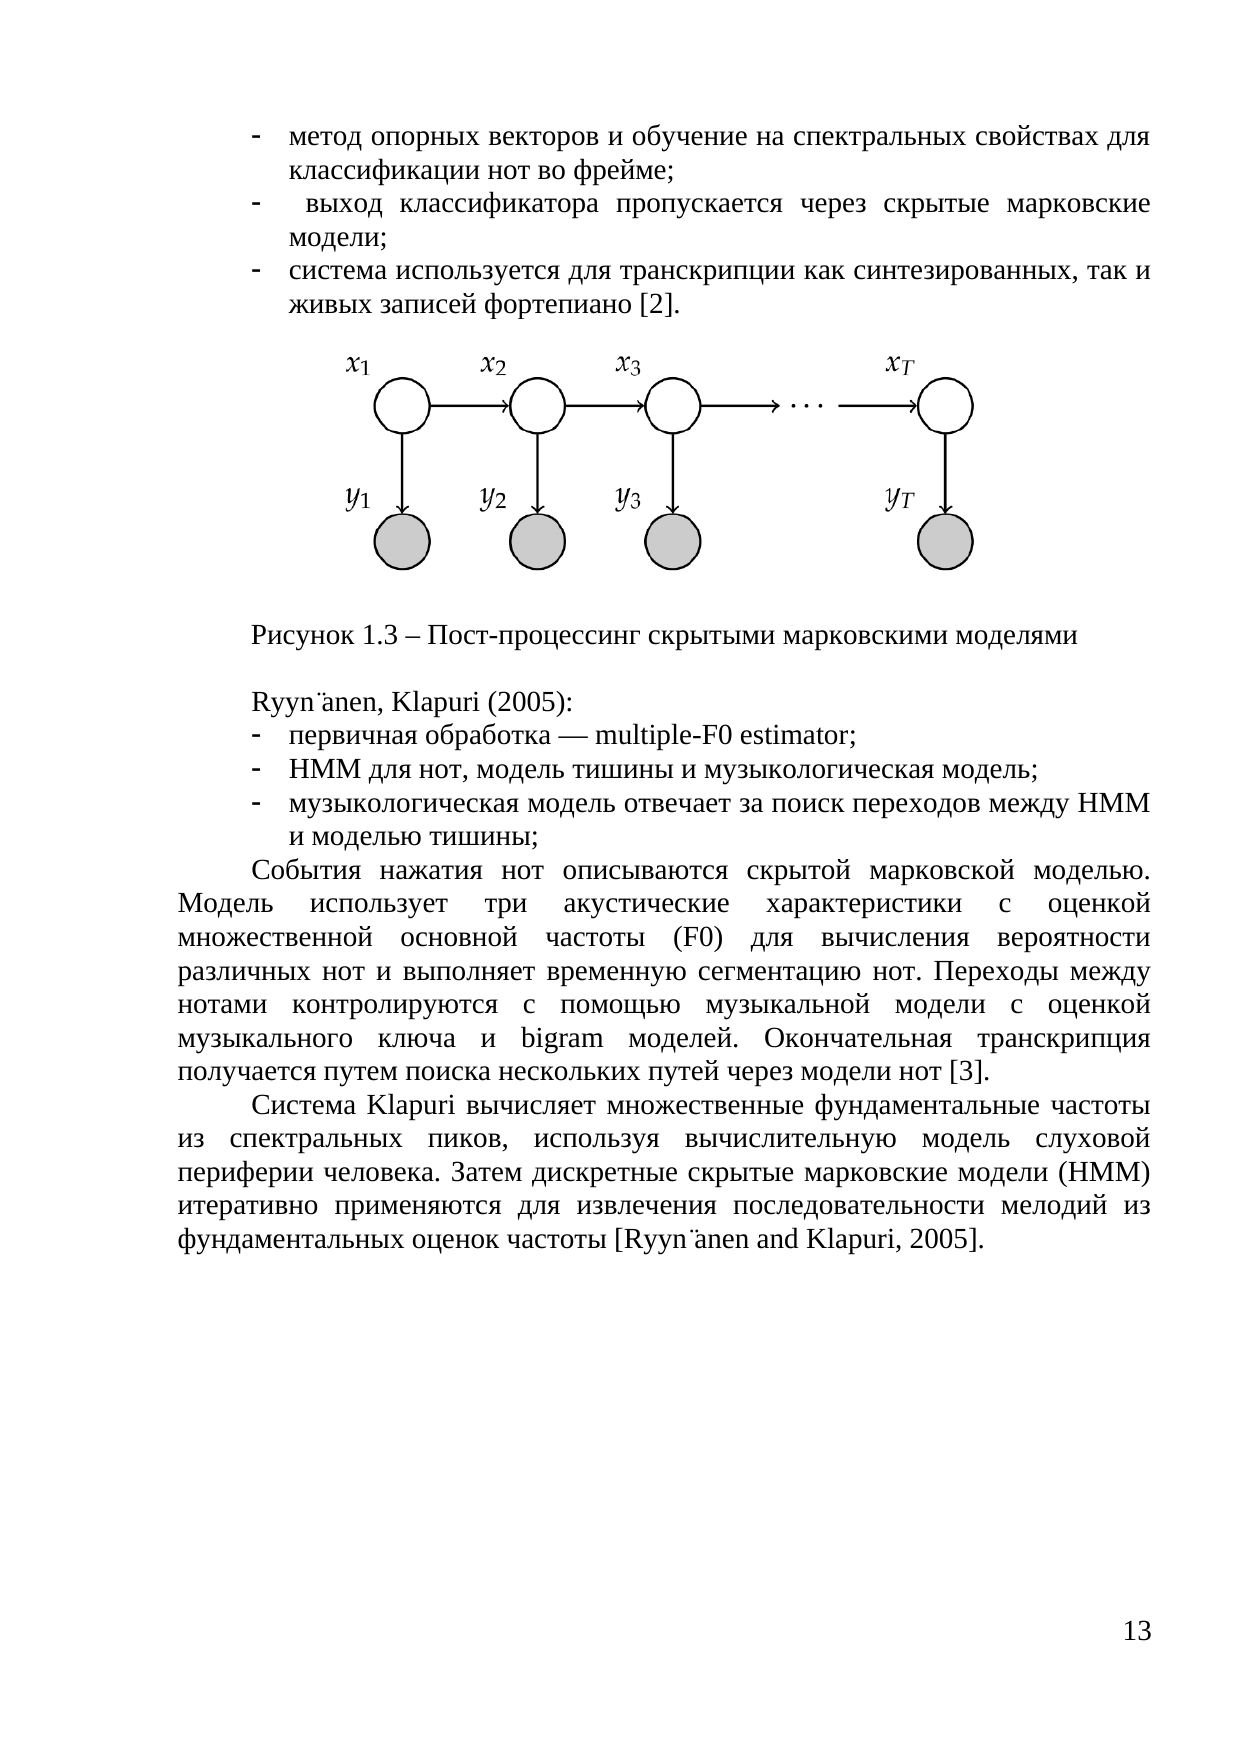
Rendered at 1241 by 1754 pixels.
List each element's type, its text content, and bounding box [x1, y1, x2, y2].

list музыкологическая модель отвечает за поиск переходов между HMM и моделью тишины; [251, 785, 1152, 852]
picture [333, 319, 995, 584]
list метод опорных векторов и обучение на спектральных свойствах для классификации нот во фрейме; [251, 118, 1152, 185]
text Ryyn ̈anen, Klapuri (2005): [177, 684, 1152, 717]
text События нажатия нот описываются скрытой марковской моделью. Модель использует три акустические характеристики с оценкой множественной основной частоты (F0) для вычисления вероятности различных нот и выполняет временную сегментацию нот. Переходы между нотами контролируются с помощью музыкальной модели с оценкой музыкального ключа и bigram моделей. Окончательная транскрипция получается путем поиска нескольких путей через модели нот [3]. [177, 852, 1152, 1087]
text Cистема Klapuri вычисляет множественные фундаментальные частоты из спектральных пиков, используя вычислительную модель слуховой периферии человека. Затем дискретные скрытые марковские модели (HMM) итеративно применяются для извлечения последовательности мелодий из фундаментальных оценок частоты [Ryyn ̈anen and Klapuri, 2005]. [177, 1087, 1152, 1254]
text Рисунок 1.3 – Пост-процессинг скрытыми марковскими моделями [177, 617, 1152, 650]
list система используется для транскрипции как синтезированных, так и живых записей фортепиано [2]. [251, 252, 1152, 320]
list выход классификатора пропускается через скрытые марковские модели; [251, 185, 1152, 252]
list первичная обработка — multiple-F0 estimator; [251, 717, 1152, 751]
list HMM для нот, модель тишины и музыкологическая модель; [251, 751, 1152, 785]
